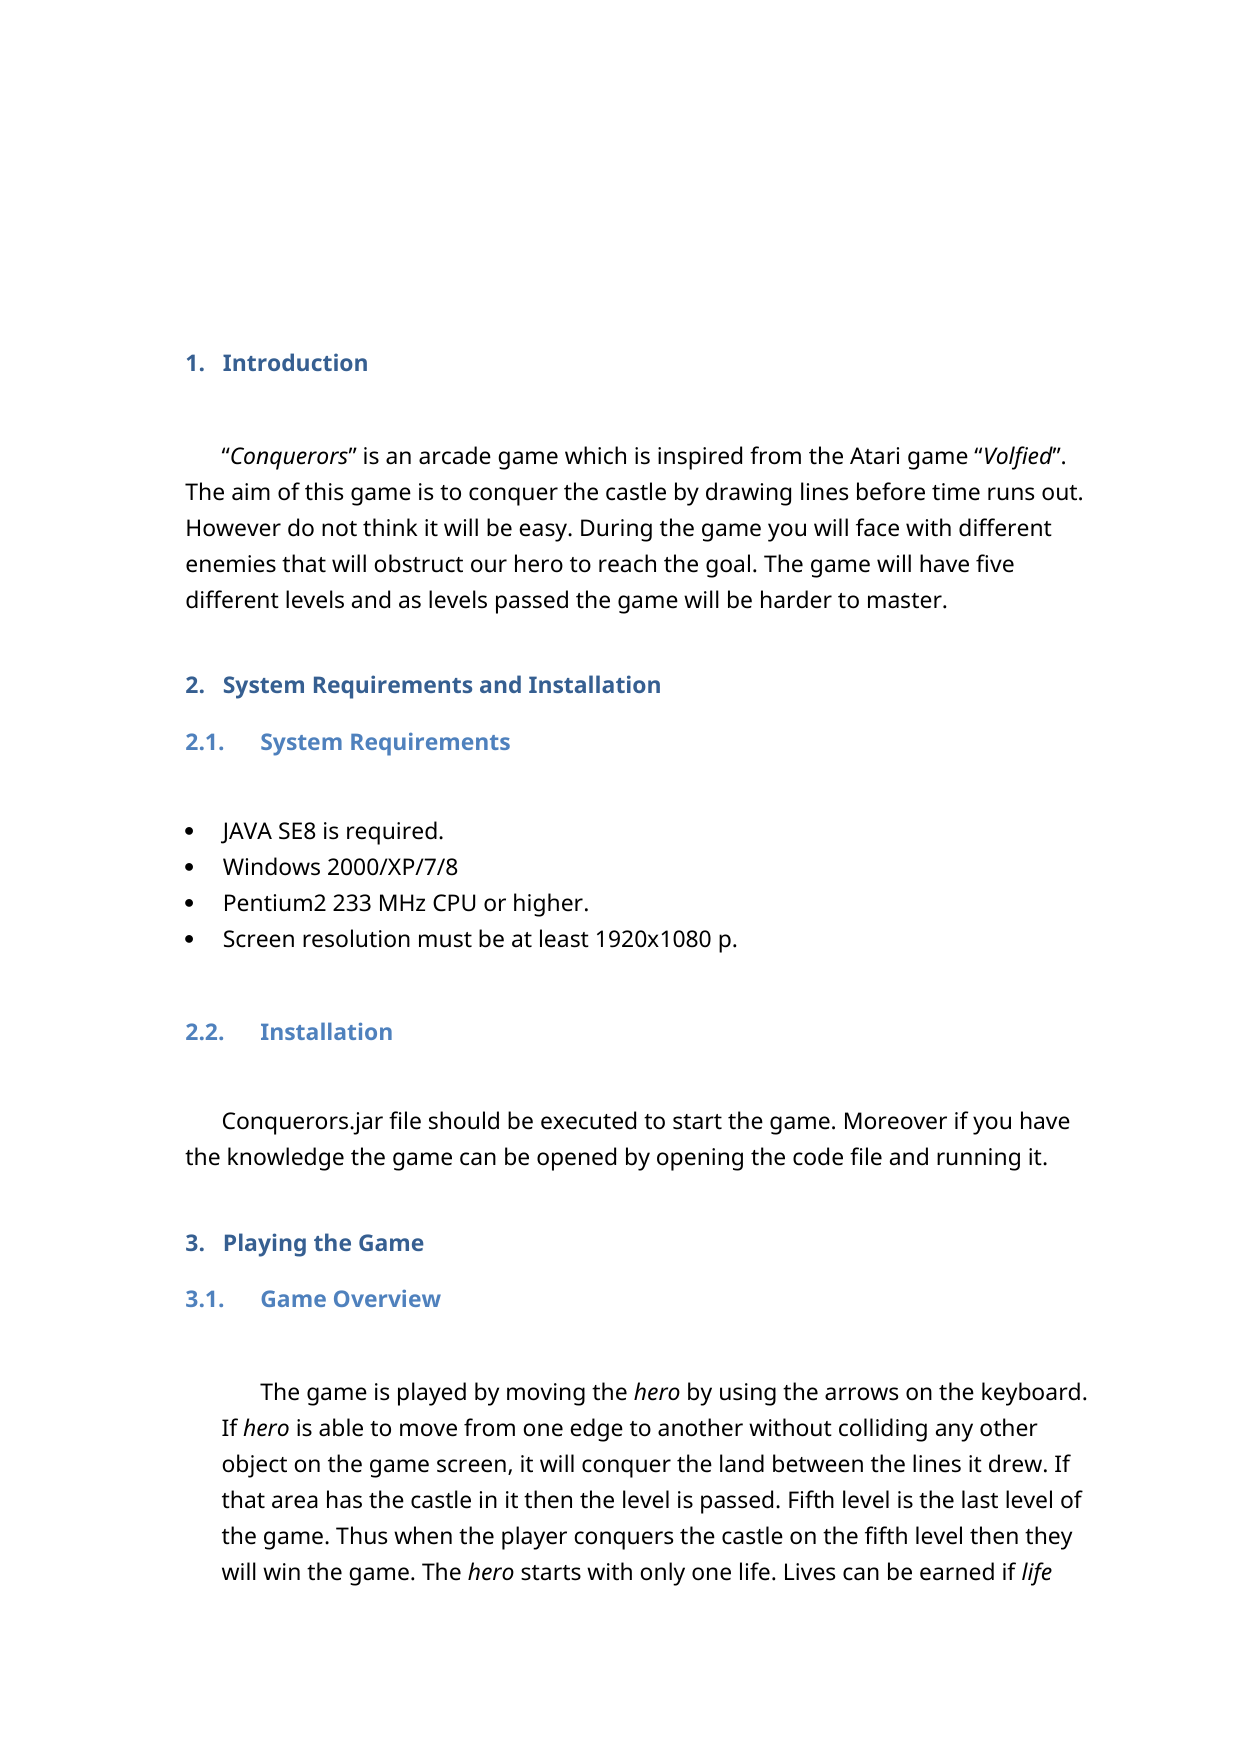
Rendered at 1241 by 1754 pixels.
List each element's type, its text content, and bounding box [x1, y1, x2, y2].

text “Conquerors” is an arcade game which is inspired from the Atari game “Volfied”. The aim of this game is to conquer the castle by drawing lines before time runs out. However do not think it will be easy. During the game you will face with different enemies that will obstruct our hero to reach the goal. The game will have five different levels and as levels passed the game will be harder to master. [185, 440, 1093, 615]
subtitle System Requirements [185, 726, 1093, 757]
list JAVA SE8 is required. [185, 815, 1093, 846]
subtitle Installation [185, 1016, 1093, 1047]
subtitle Playing the Game [185, 1227, 1093, 1258]
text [221, 1376, 1093, 1587]
list Screen resolution must be at least 1920x1080 p. [185, 923, 1093, 954]
list Pentium2 233 MHz CPU or higher. [185, 887, 1093, 918]
subtitle Game Overview [185, 1283, 1093, 1314]
text Conquerors.jar file should be executed to start the game. Moreover if you have the knowledge the game can be opened by opening the code file and running it. [185, 1105, 1093, 1172]
list Windows 2000/XP/7/8 [185, 851, 1093, 882]
subtitle System Requirements and Installation [185, 669, 1093, 701]
subtitle Introduction [185, 347, 1093, 378]
